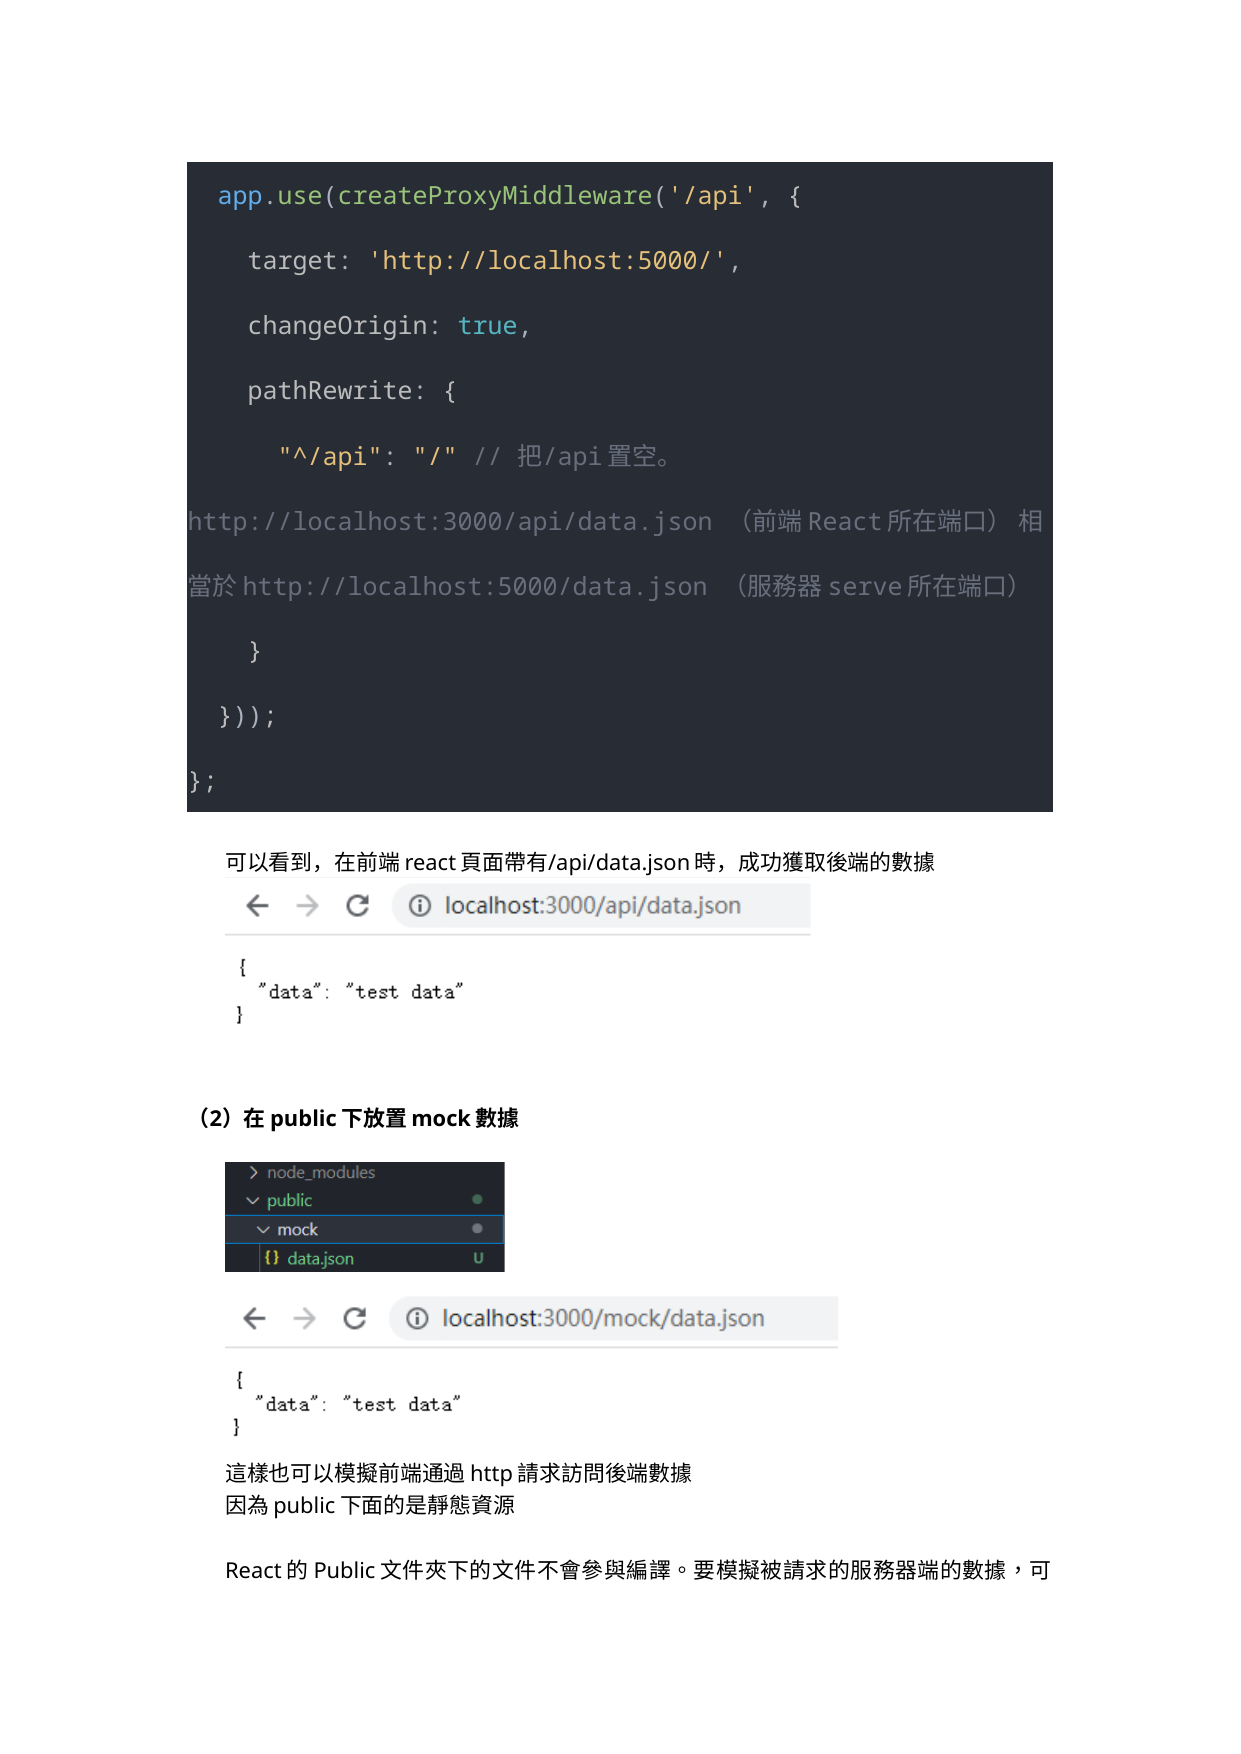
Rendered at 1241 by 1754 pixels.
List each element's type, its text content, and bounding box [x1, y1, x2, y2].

text pathRewrite: { [187, 357, 1053, 422]
picture [225, 877, 811, 1060]
text } [187, 617, 1053, 682]
list 可以看到，在前端react頁面帶有/api/data.json時，成功獲取後端的數據 [225, 844, 1053, 877]
text "^/api": "/" // 把/api置空。http://localhost:3000/api/data.json （前端React所在端口） 相當於http://localhost:5000/data.json （服務器serve所在端口） [187, 422, 1053, 617]
text })); [187, 682, 1053, 747]
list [225, 1553, 1053, 1585]
list 因為public下面的是靜態資源 [225, 1488, 1053, 1520]
text target: 'http://localhost:5000/', [187, 227, 1053, 292]
list 這樣也可以模擬前端通過http請求訪問後端數據 [225, 1455, 1053, 1488]
text }; [187, 747, 1053, 812]
picture [225, 1162, 505, 1272]
text app.use(createProxyMiddleware('/api', { [187, 162, 1053, 227]
picture [225, 1292, 839, 1444]
subtitle （2）在public下放置mock數據 [187, 1101, 1053, 1134]
text changeOrigin: true, [187, 292, 1053, 357]
